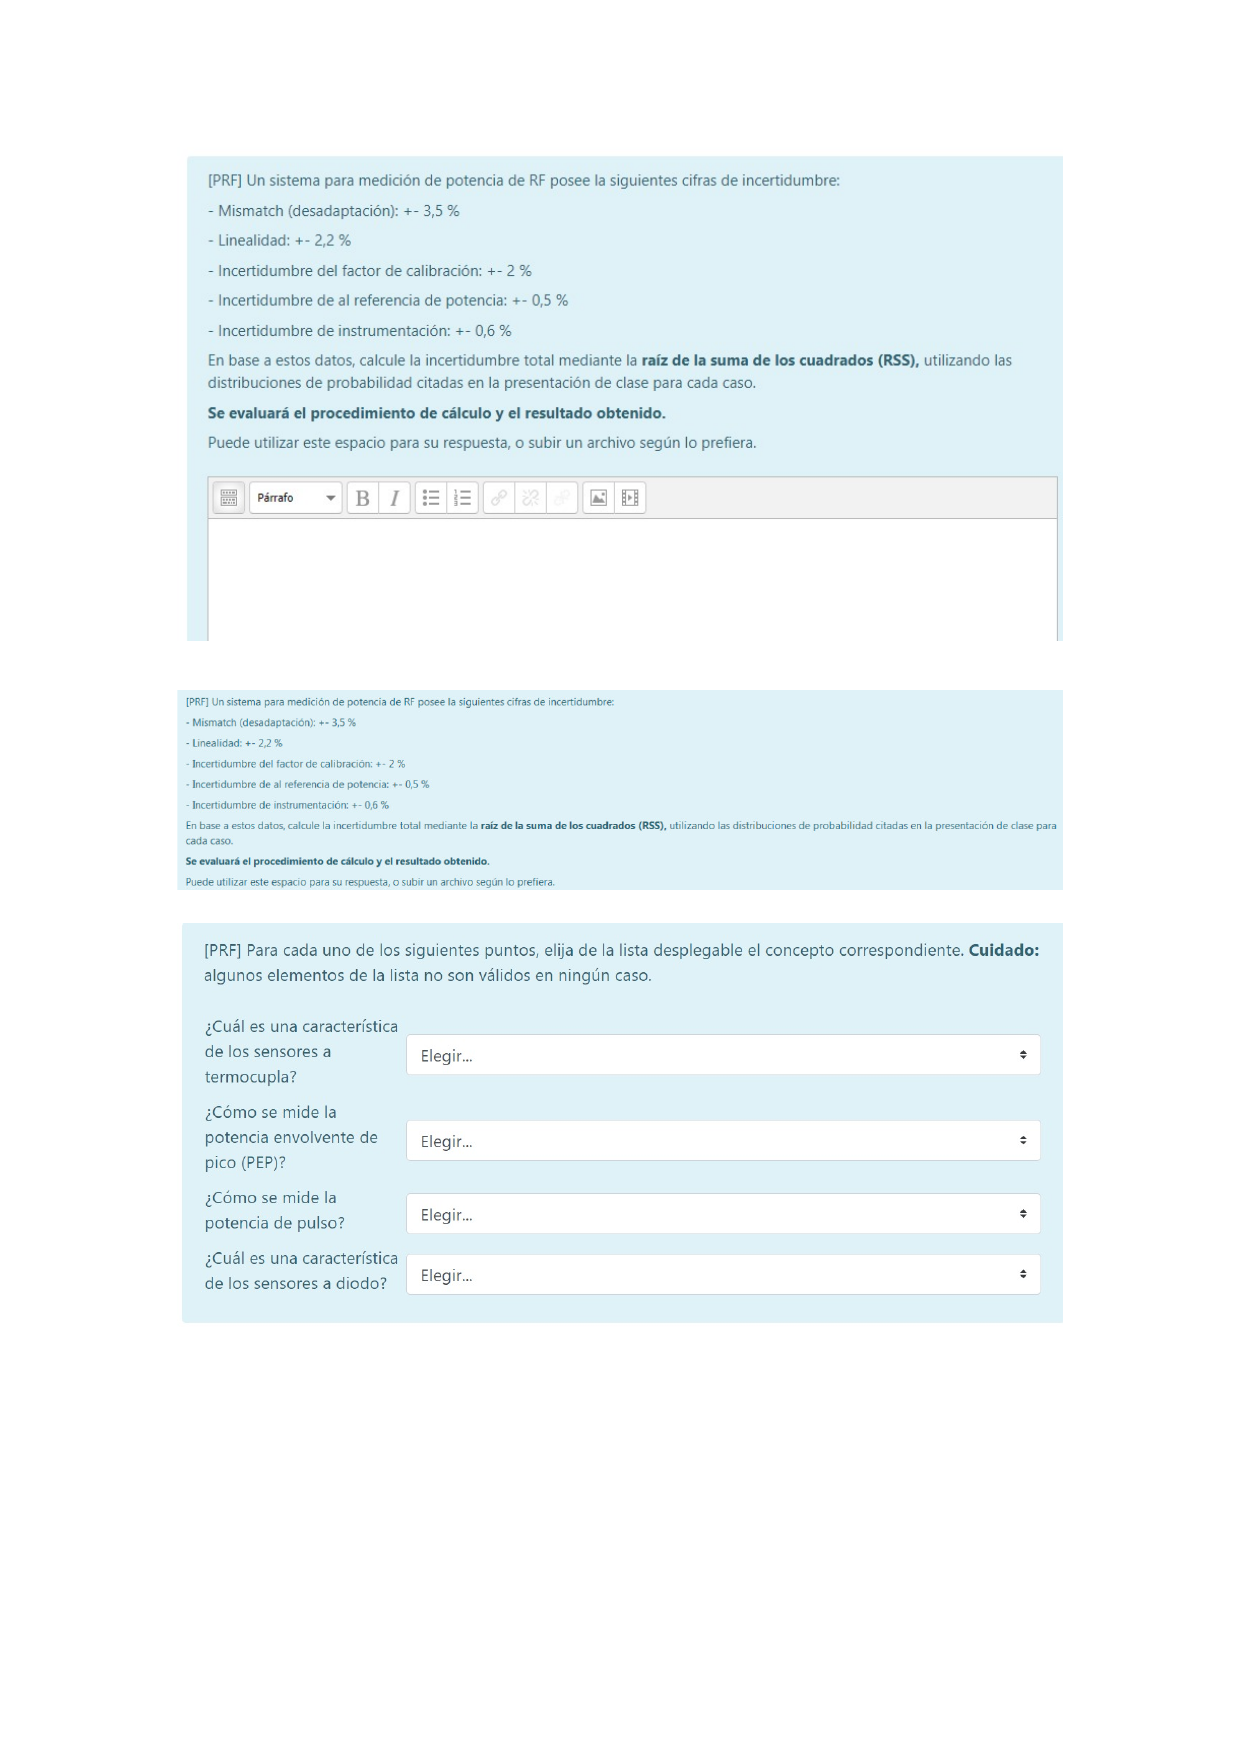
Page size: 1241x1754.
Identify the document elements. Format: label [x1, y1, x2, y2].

picture [177, 923, 1063, 1334]
picture [177, 690, 1063, 890]
picture [177, 147, 1063, 641]
